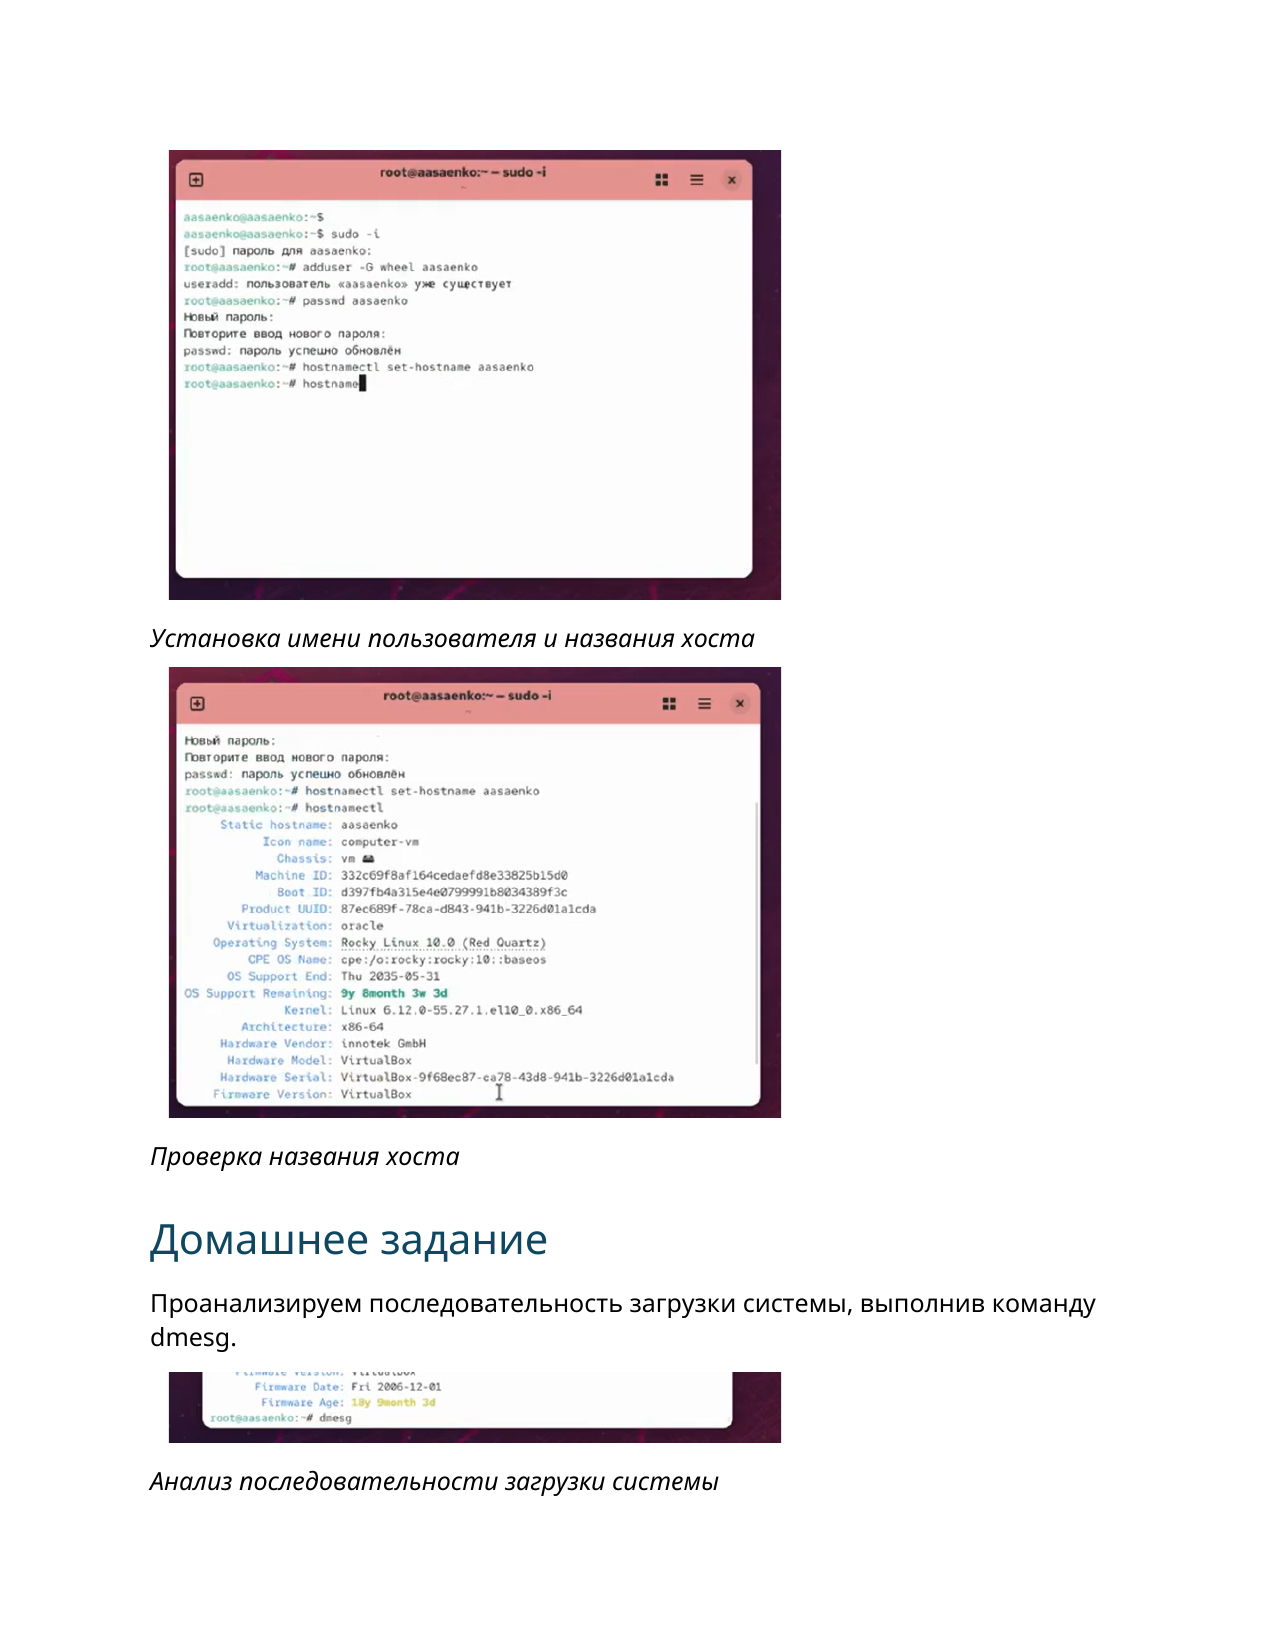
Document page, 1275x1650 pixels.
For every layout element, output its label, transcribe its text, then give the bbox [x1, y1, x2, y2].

text Анализ последовательности загрузки системы [150, 1463, 1125, 1497]
subtitle Домашнее задание [150, 1210, 1125, 1267]
picture [168, 150, 782, 600]
text Проверка названия хоста [150, 1138, 1125, 1172]
text Проанализируем последовательность загрузки системы, выполнив команду dmesg. [150, 1285, 1125, 1353]
picture [168, 667, 782, 1118]
text Установка имени пользователя и названия хоста [150, 621, 1125, 655]
picture [168, 1372, 782, 1443]
